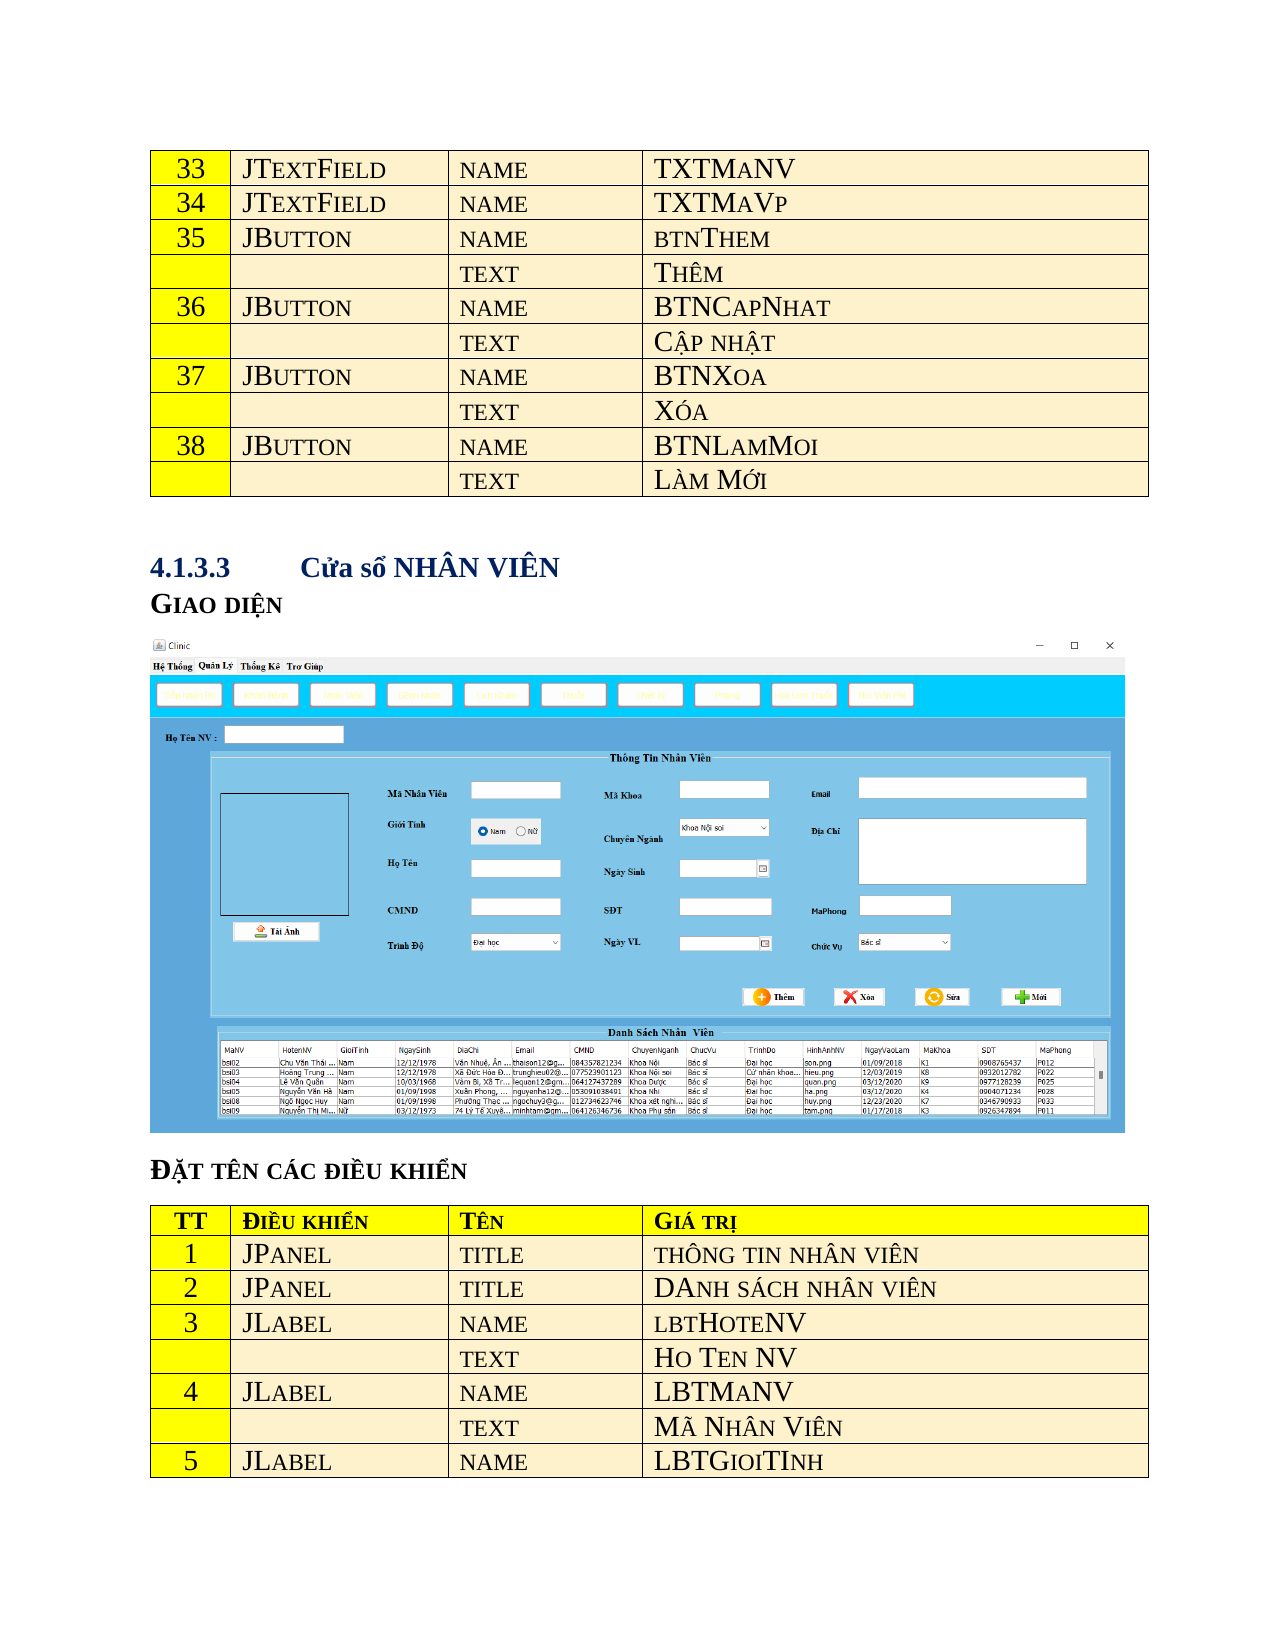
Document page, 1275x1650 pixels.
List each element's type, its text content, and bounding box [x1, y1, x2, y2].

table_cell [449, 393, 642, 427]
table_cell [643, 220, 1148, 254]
text Giao diện [150, 586, 1125, 619]
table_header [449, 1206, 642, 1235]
picture [150, 718, 1125, 1133]
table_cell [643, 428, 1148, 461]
picture [542, 684, 606, 706]
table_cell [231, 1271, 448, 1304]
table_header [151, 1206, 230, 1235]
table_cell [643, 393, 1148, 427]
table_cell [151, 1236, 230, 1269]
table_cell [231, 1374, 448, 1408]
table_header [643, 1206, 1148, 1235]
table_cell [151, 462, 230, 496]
picture [388, 684, 452, 706]
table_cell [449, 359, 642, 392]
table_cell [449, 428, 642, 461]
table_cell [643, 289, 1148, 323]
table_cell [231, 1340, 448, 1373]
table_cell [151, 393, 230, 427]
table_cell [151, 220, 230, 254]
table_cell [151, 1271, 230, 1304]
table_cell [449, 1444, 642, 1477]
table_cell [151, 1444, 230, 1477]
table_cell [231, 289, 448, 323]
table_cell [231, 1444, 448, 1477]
picture [618, 684, 683, 706]
picture [234, 684, 298, 706]
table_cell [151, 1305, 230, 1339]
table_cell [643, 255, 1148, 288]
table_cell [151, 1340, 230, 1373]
picture [150, 638, 1125, 674]
picture [849, 684, 913, 706]
subtitle Cửa sổ NHÂN VIÊN [150, 550, 1125, 583]
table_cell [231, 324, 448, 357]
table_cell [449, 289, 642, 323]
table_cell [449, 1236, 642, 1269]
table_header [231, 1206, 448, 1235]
picture [157, 684, 222, 706]
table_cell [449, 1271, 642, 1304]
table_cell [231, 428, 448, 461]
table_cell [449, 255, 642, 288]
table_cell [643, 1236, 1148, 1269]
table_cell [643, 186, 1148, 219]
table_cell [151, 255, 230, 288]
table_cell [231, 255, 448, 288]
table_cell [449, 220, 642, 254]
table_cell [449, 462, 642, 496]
text Đặt tên các điều khiển [150, 1152, 1125, 1186]
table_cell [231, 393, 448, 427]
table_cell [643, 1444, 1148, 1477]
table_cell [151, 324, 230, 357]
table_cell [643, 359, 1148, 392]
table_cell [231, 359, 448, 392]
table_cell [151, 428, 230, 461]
picture [311, 684, 375, 706]
picture [695, 684, 760, 706]
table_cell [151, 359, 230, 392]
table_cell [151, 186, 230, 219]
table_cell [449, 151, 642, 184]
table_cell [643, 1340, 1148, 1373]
picture [465, 684, 529, 706]
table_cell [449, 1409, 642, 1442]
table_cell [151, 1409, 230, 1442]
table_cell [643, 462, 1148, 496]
picture [772, 684, 837, 706]
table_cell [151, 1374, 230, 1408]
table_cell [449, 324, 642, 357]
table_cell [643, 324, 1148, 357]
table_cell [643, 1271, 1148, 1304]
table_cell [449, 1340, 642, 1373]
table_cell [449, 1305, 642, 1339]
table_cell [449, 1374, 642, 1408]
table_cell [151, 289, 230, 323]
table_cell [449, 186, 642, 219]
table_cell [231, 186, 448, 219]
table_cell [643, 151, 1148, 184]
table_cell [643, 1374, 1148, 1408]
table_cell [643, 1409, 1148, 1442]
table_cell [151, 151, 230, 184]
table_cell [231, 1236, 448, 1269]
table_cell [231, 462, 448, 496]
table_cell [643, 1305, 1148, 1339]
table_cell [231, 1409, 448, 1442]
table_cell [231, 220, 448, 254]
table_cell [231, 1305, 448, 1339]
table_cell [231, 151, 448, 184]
